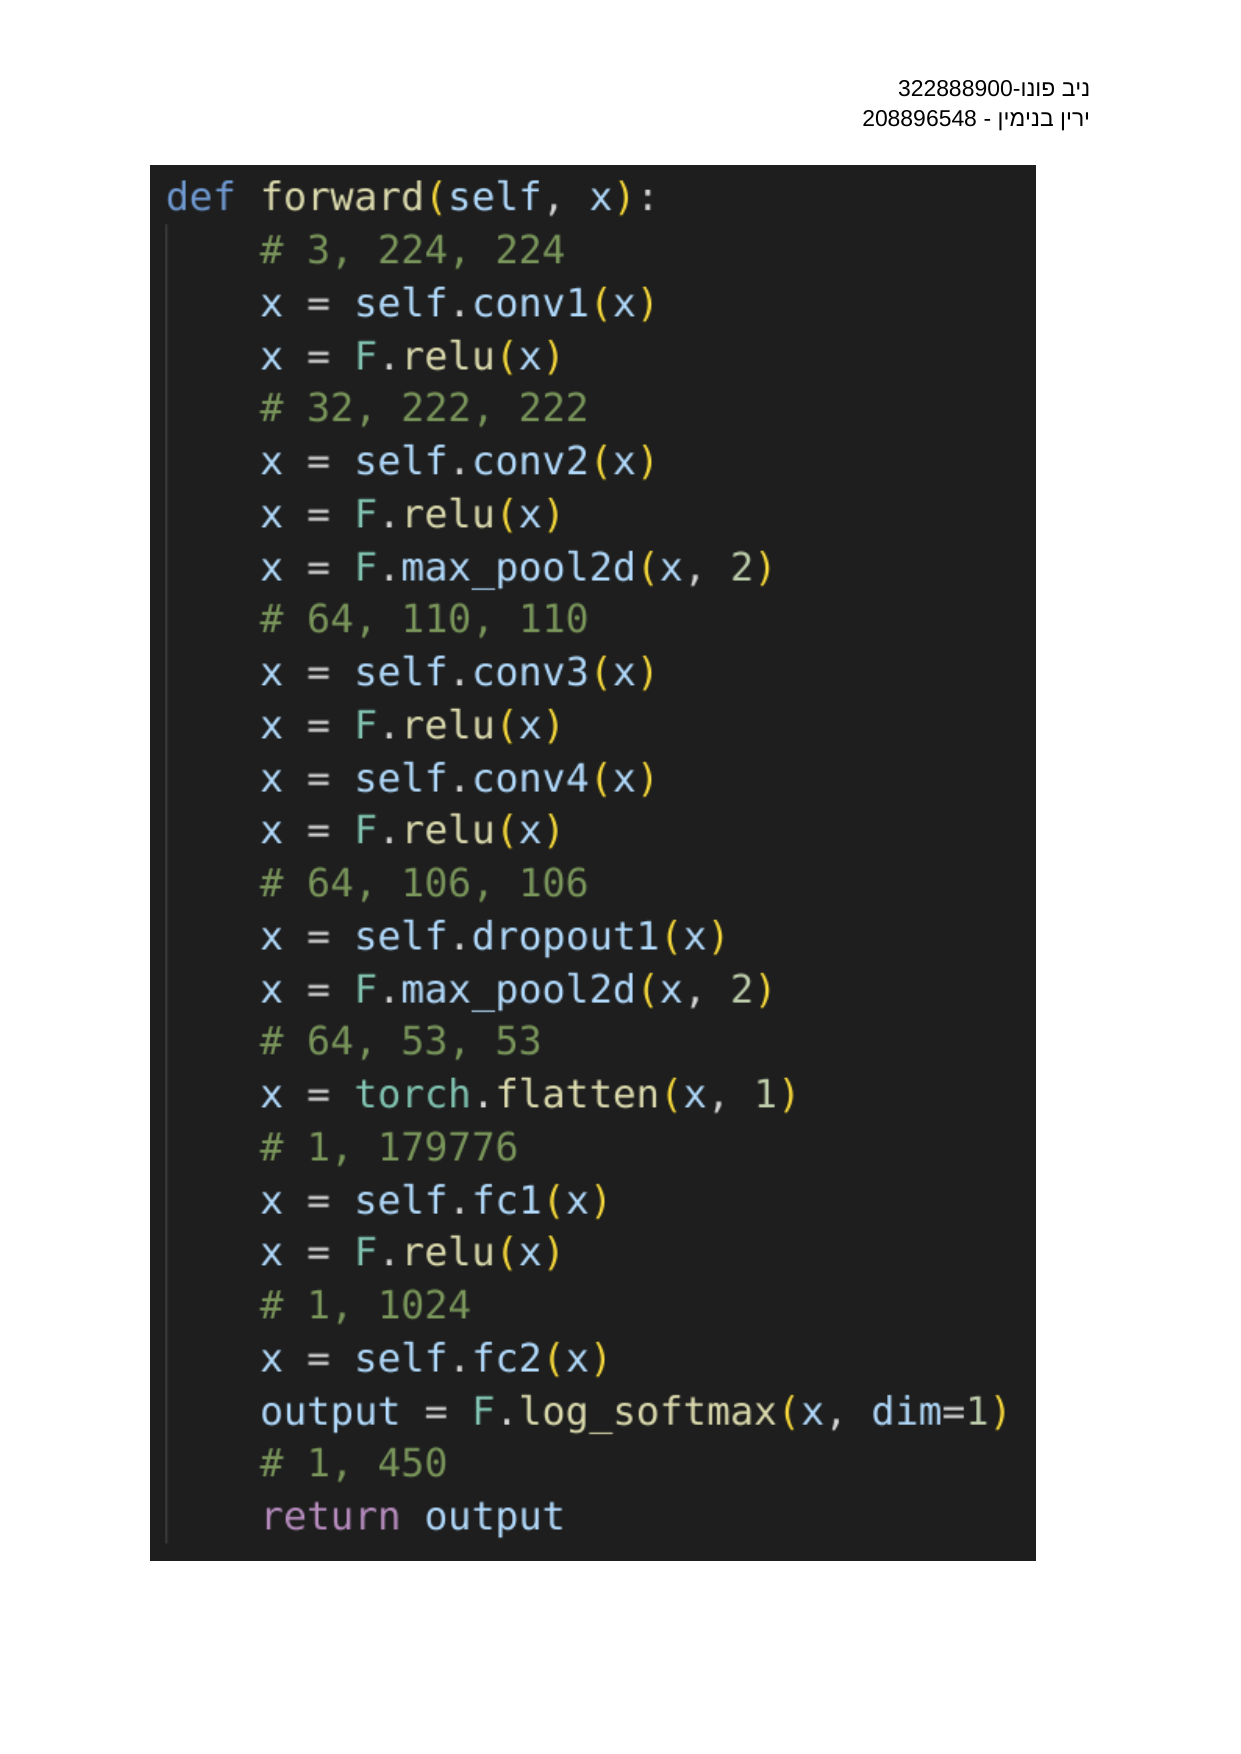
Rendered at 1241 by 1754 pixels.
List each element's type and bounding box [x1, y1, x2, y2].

picture [150, 165, 1036, 1561]
